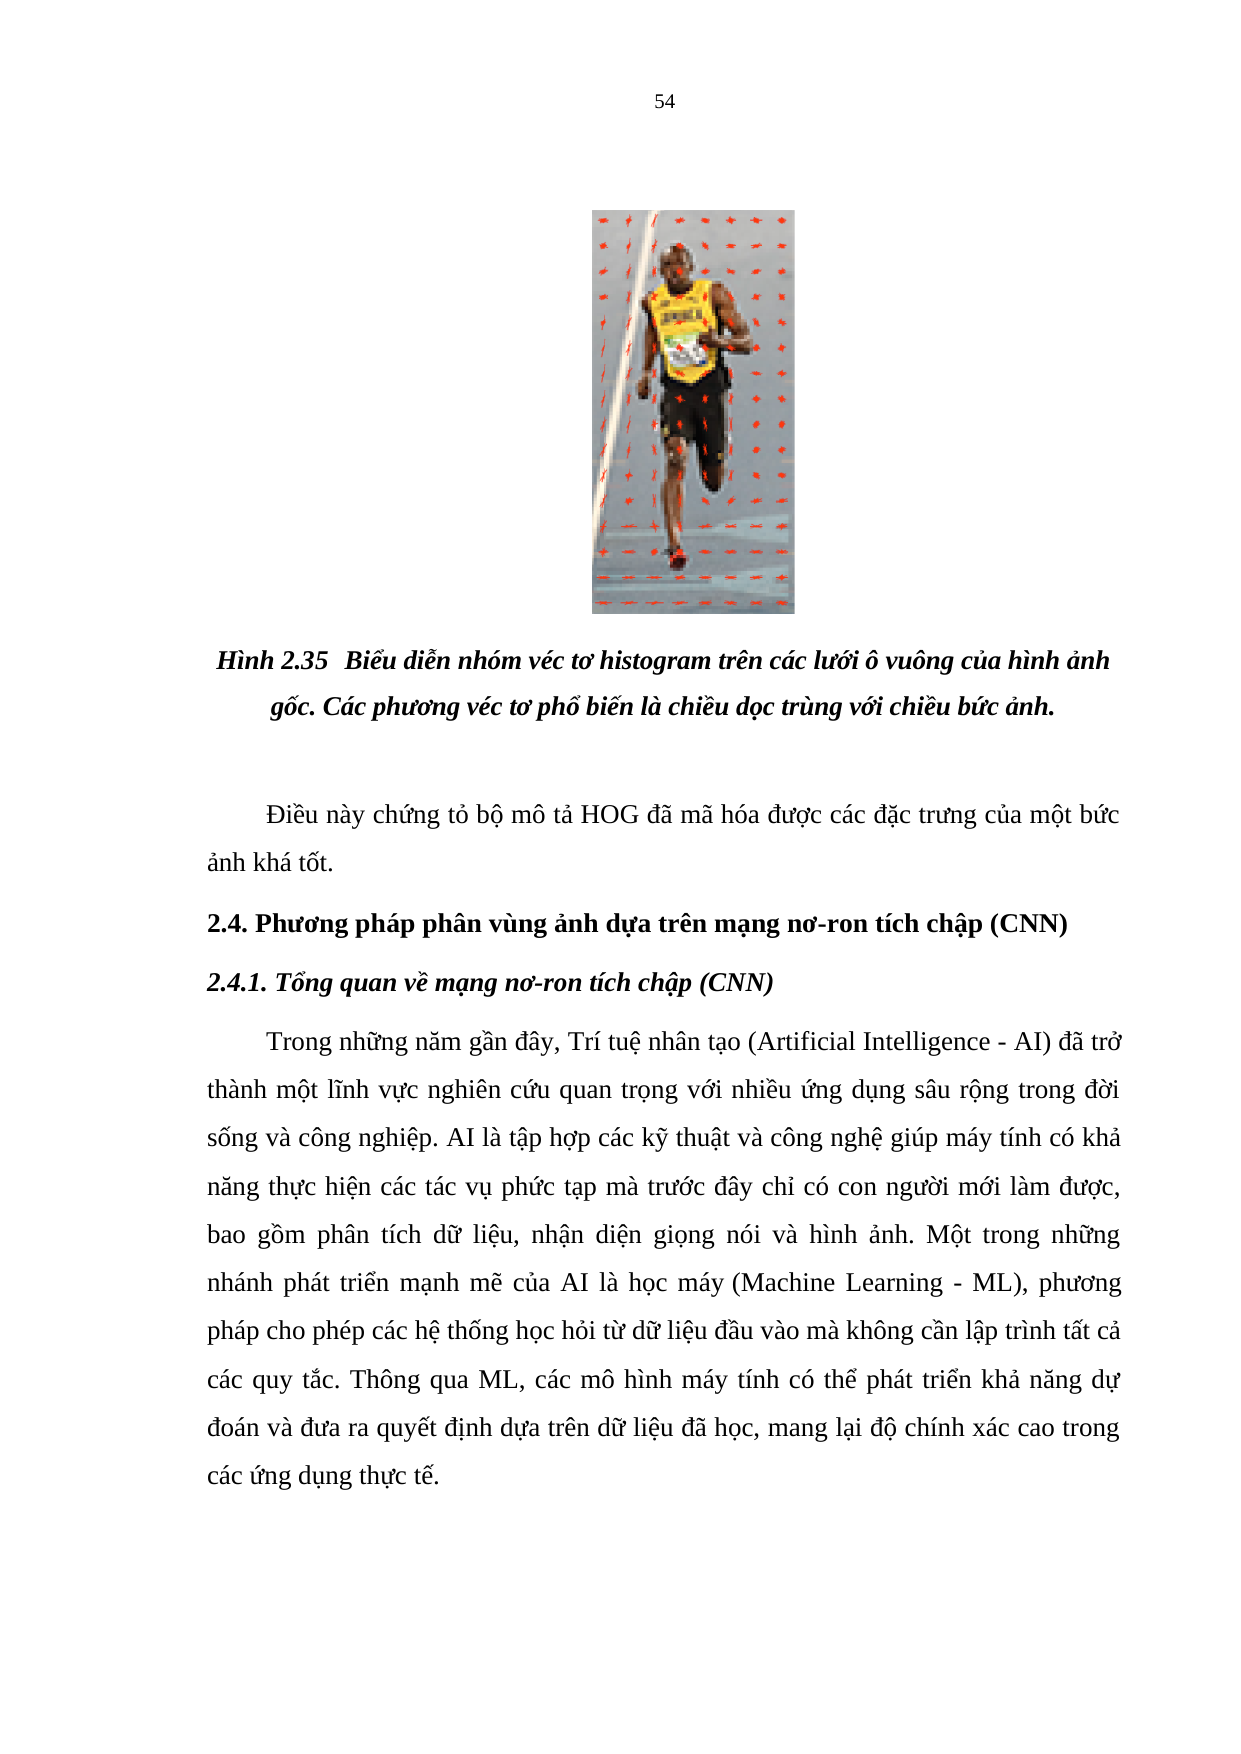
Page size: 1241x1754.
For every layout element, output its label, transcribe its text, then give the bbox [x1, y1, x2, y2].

picture [587, 206, 801, 618]
subtitle 2.4.1. Tổng quan về mạng nơ-ron tích chập (CNN) [207, 966, 1122, 997]
text Trong những năm gần đây, Trí tuệ nhân tạo (Artificial Intelligence - AI) đã trở thành một lĩnh vực nghiên cứu quan trọng với nhiều ứng dụng sâu rộng trong đời sống và công nghiệp. AI là tập hợp các kỹ thuật và công nghệ giúp máy tính có khả năng thực hiện các tác vụ phức tạp mà trước đây chỉ có con người mới làm được, bao gồm phân tích dữ liệu, nhận diện giọng nói và hình ảnh. Một trong những nhánh phát triển mạnh mẽ của AI là học máy (Machine Learning - ML), phương pháp cho phép các hệ thống học hỏi từ dữ liệu đầu vào mà không cần lập trình tất cả các quy tắc. Thông qua ML, các mô hình máy tính có thể phát triển khả năng dự đoán và đưa ra quyết định dựa trên dữ liệu đã học, mang lại độ chính xác cao trong các ứng dụng thực tế. [207, 1025, 1122, 1490]
text Điều này chứng tỏ bộ mô tả HOG đã mã hóa được các đặc trưng của một bức ảnh khá tốt. [207, 798, 1122, 877]
subtitle 2.4. Phương pháp phân vùng ảnh dựa trên mạng nơ-ron tích chập (CNN) [207, 907, 1122, 938]
text Hình 2.35 Biểu diễn nhóm véc tơ histogram trên các lưới ô vuông của hình ảnh gốc. Các phương véc tơ phổ biến là chiều dọc trùng với chiều bức ảnh. [207, 644, 1122, 722]
